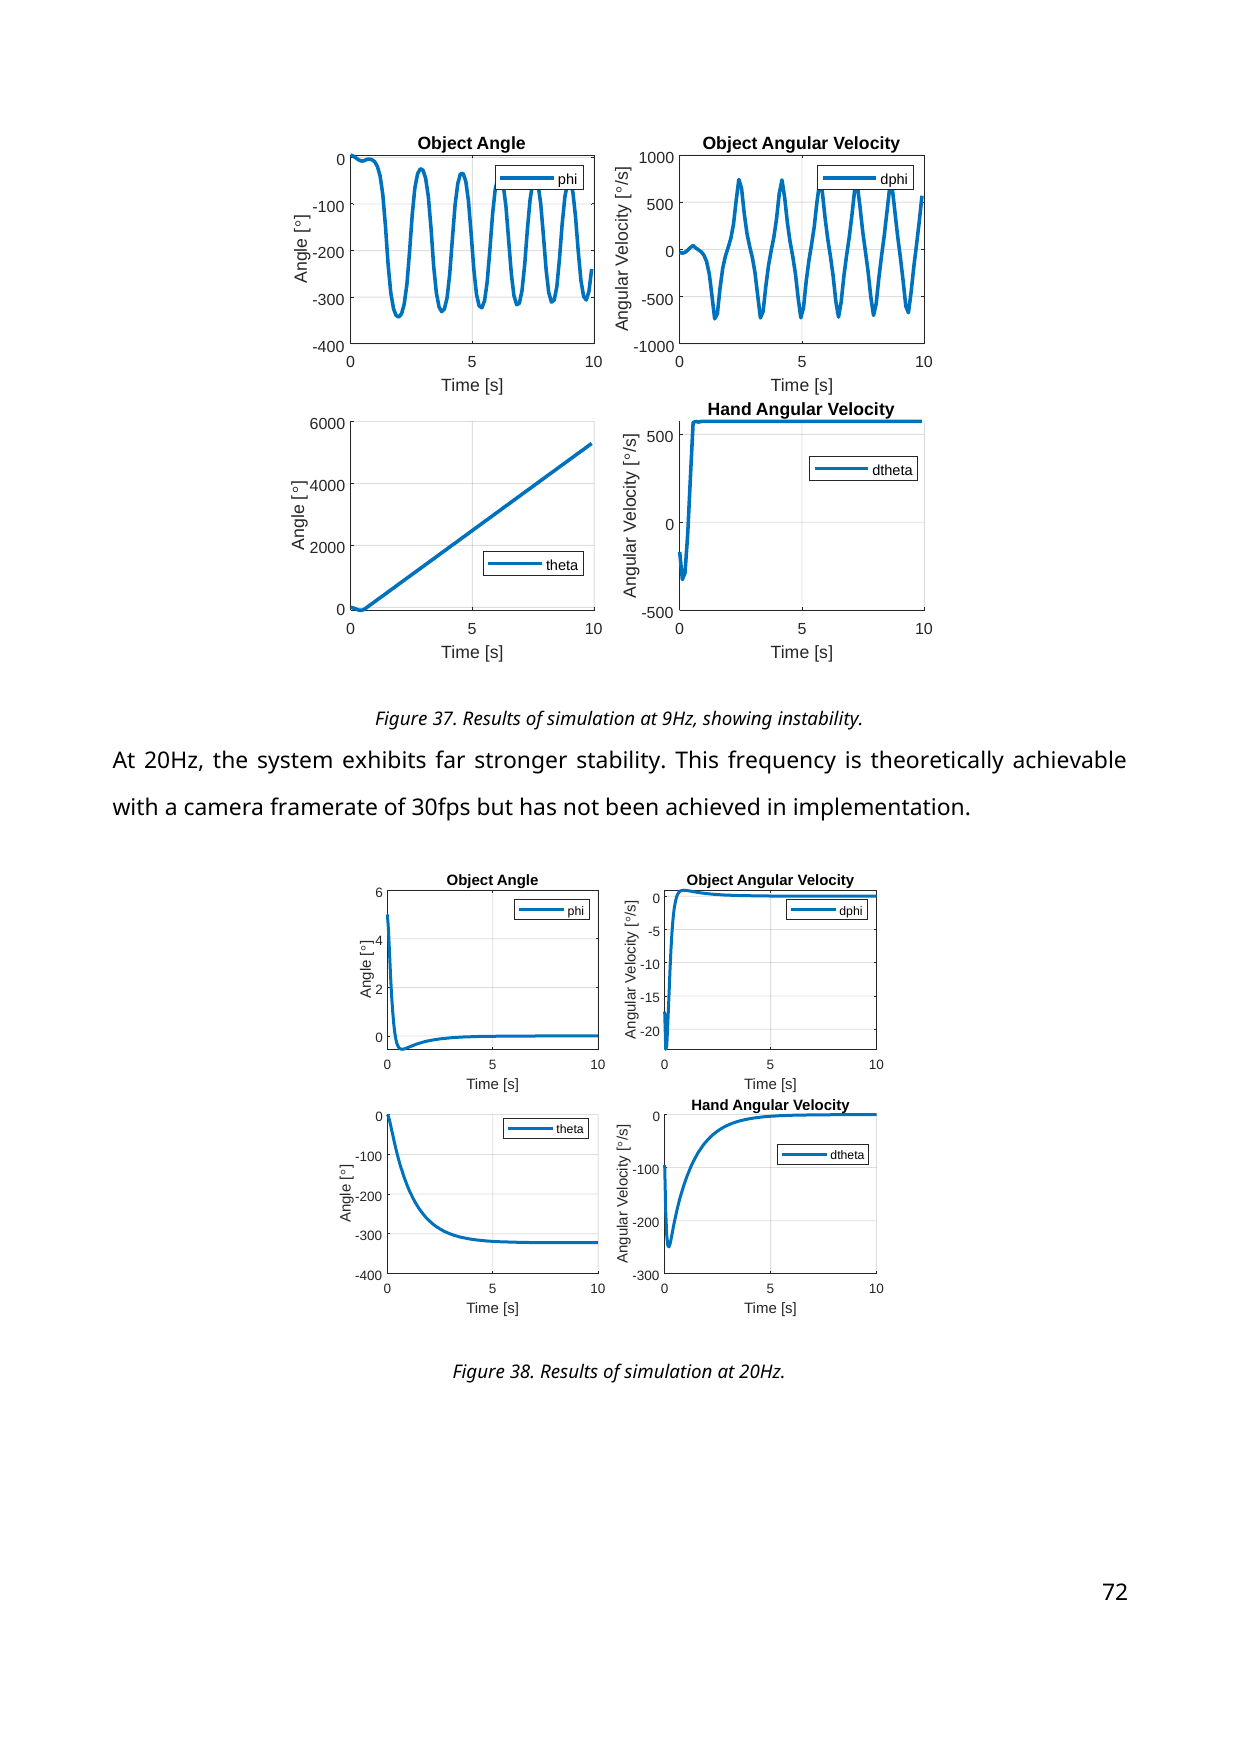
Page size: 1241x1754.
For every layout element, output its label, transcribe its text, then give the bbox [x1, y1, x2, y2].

text At 20Hz, the system exhibits far stronger stability. This frequency is theoretically achievable with a camera framerate of 30fps but has not been achieved in implementation. [112, 744, 1128, 822]
